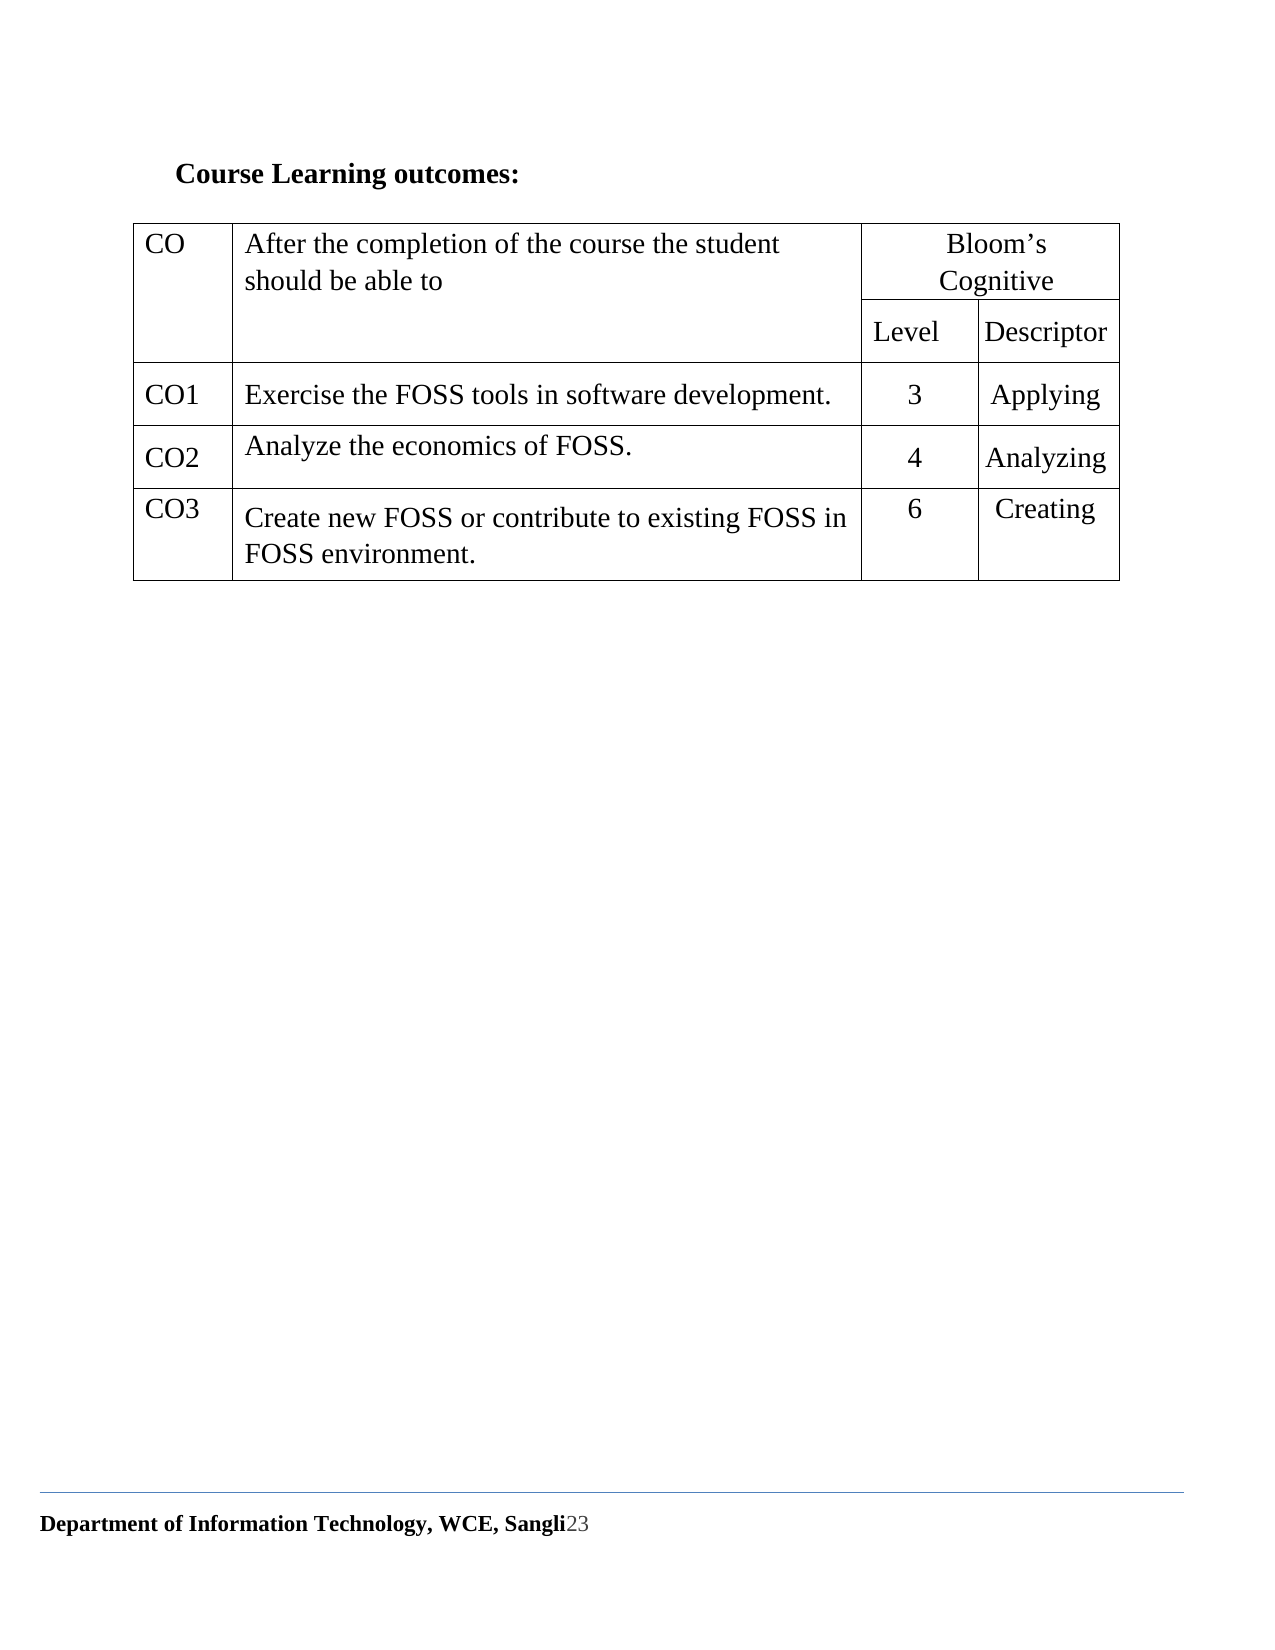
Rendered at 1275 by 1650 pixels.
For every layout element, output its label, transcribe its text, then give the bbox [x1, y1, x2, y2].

table_cell CO3 [134, 489, 232, 580]
table_cell 3 [862, 363, 978, 425]
table_cell CO2 [134, 426, 232, 488]
table_header Bloom’s Cognitive [862, 224, 1119, 299]
table_cell Exercise the FOSS tools in software development. [233, 363, 861, 425]
table_header After the completion of the course the student should be able to [233, 224, 861, 362]
text Course Learning outcomes: [175, 156, 1139, 190]
table_cell Create new FOSS or contribute to existing FOSS in FOSS environment. [233, 489, 861, 580]
table_cell Creating [979, 489, 1119, 580]
table_cell 6 [862, 489, 978, 580]
table_cell 4 [862, 426, 978, 488]
table_cell Level [862, 300, 978, 362]
table_header CO [134, 224, 232, 362]
table_cell CO1 [134, 363, 232, 425]
table_cell Applying [979, 363, 1119, 425]
table_cell Descriptor [979, 300, 1119, 362]
table_cell Analyzing [979, 426, 1119, 488]
table_cell Analyze the economics of FOSS. [233, 426, 861, 488]
